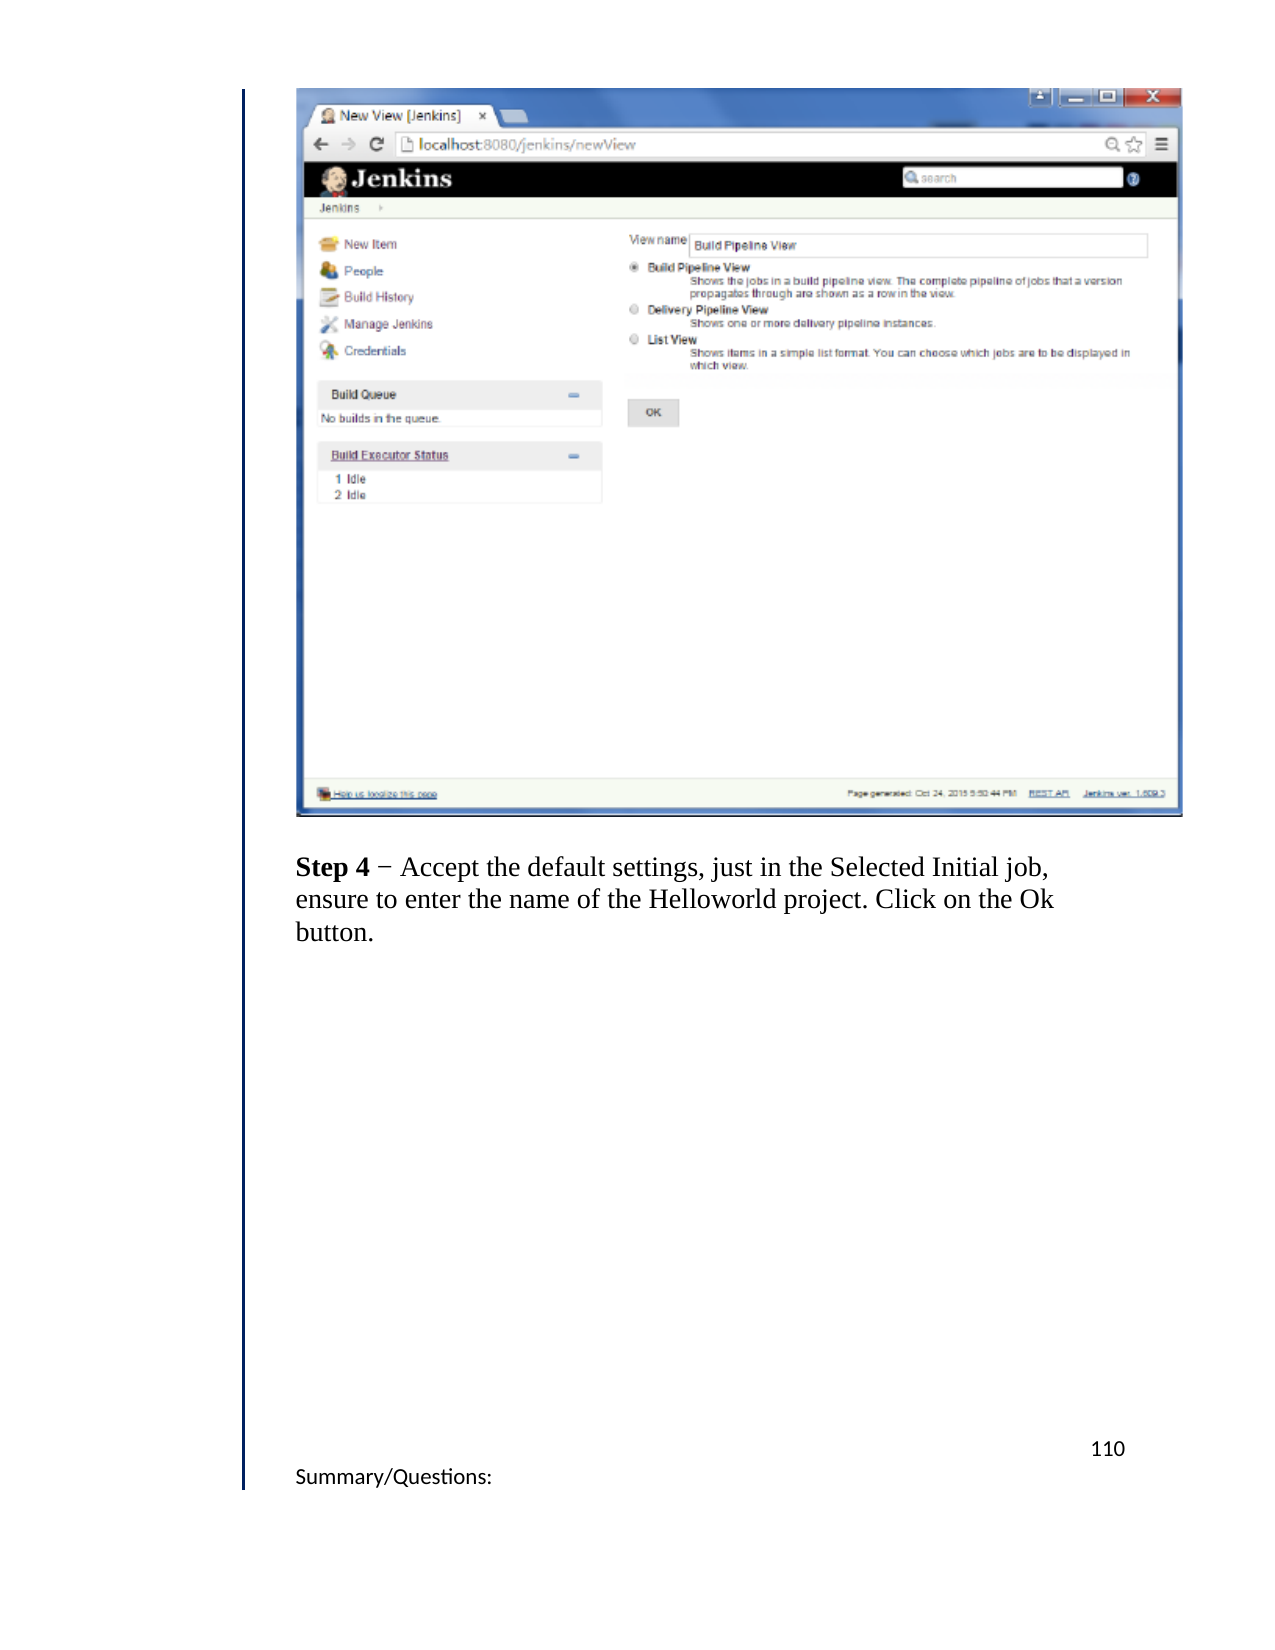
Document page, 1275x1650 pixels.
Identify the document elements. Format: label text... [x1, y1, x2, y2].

text Step 4 − Accept the default settings, just in the Selected Initial job, ensure to enter the name of the Helloworld project. Click on the Ok button. [295, 850, 1125, 947]
picture [295, 88, 1183, 817]
